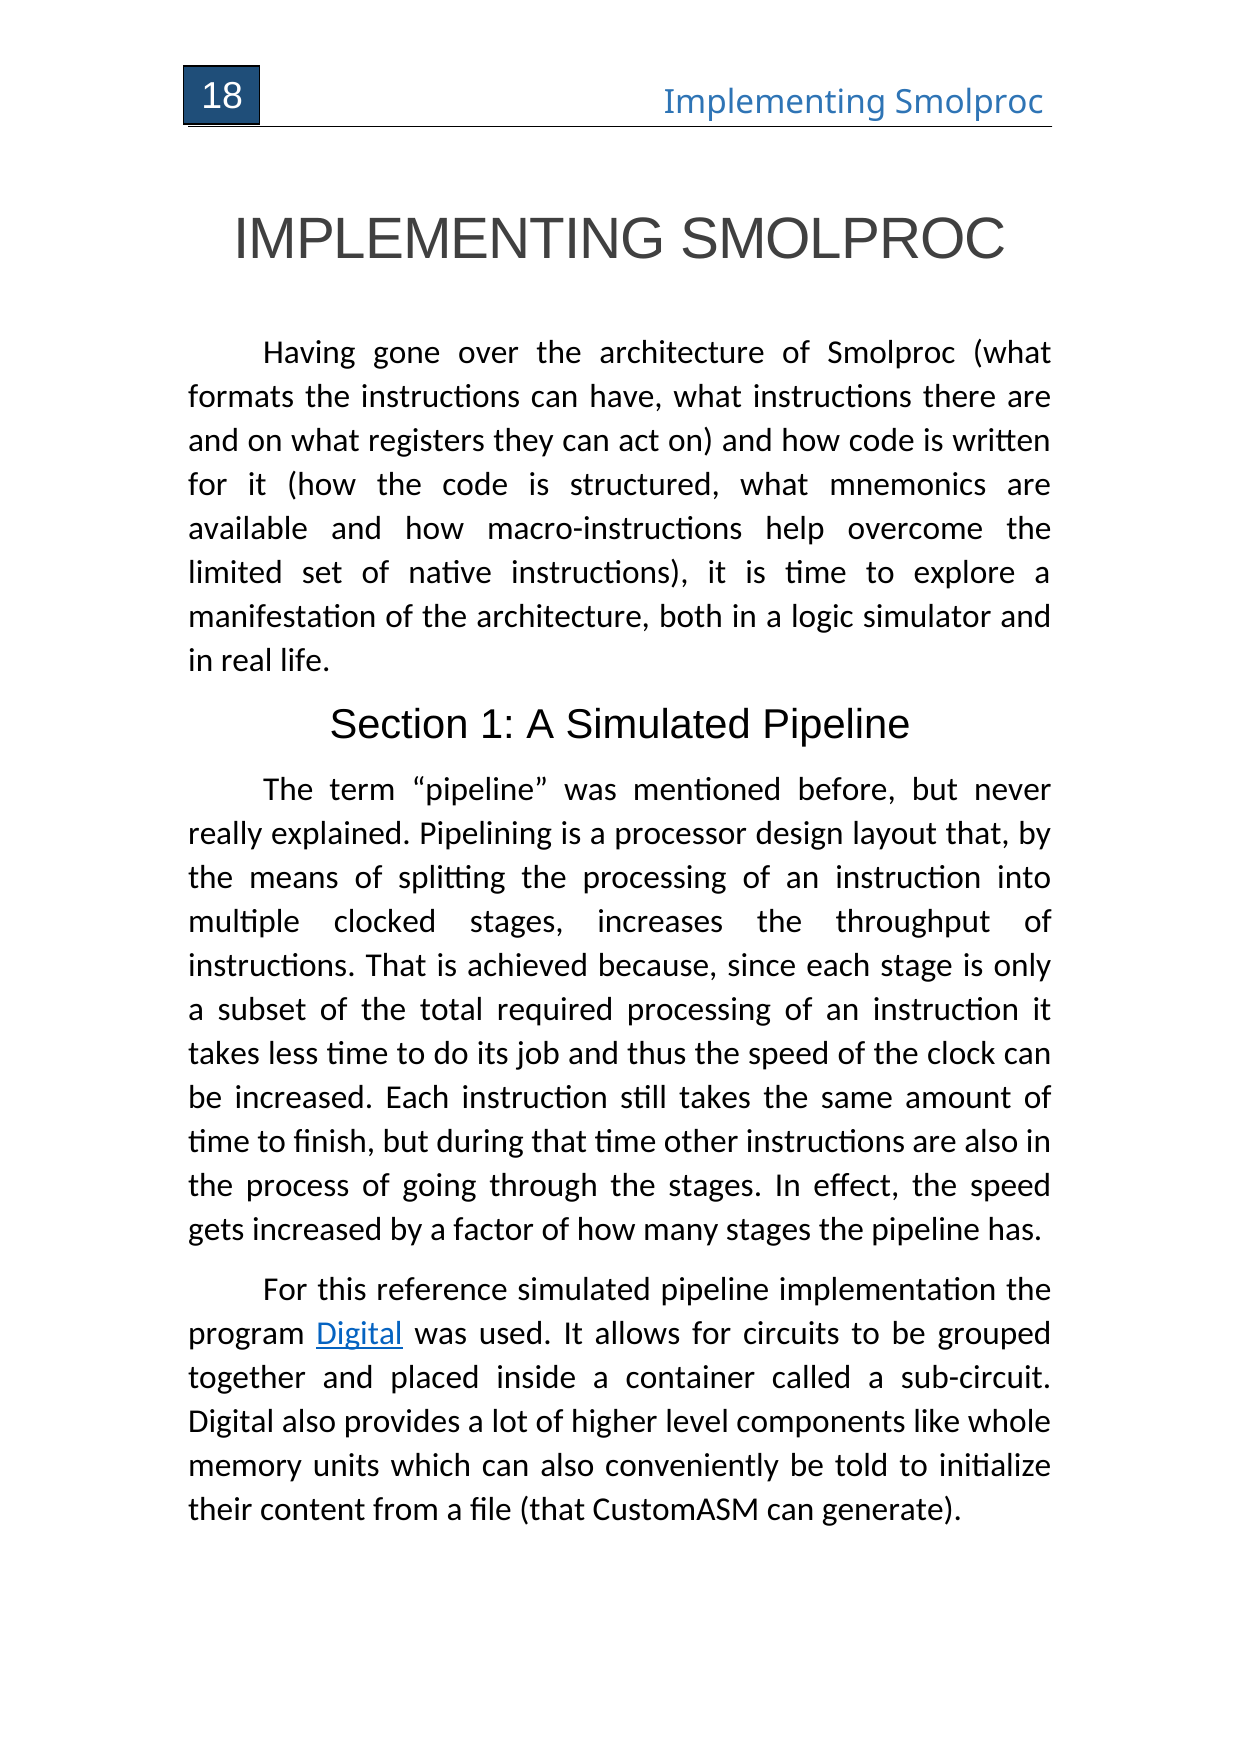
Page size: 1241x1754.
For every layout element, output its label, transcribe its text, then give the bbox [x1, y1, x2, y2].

text The term “pipeline” was mentioned before, but never really explained. Pipelining is a processor design layout that, by the means of splitting the processing of an instruction into multiple clocked stages, increases the throughput of instructions. That is achieved because, since each stage is only a subset of the total required processing of an instruction it takes less time to do its job and thus the speed of the clock can be increased. Each instruction still takes the same amount of time to finish, but during that time other instructions are also in the process of going through the stages. In effect, the speed gets increased by a factor of how many stages the pipeline has. [188, 768, 1052, 1248]
text For this reference simulated pipeline implementation the program Digital was used. It allows for circuits to be grouped together and placed inside a container called a sub-circuit. Digital also provides a lot of higher level components like whole memory units which can also conveniently be told to initialize their content from a file (that CustomASM can generate). [188, 1268, 1052, 1529]
title IMPLEMENTING SMOLPROC [188, 211, 1052, 271]
text Having gone over the architecture of Smolproc (what formats the instructions can have, what instructions there are and on what registers they can act on) and how code is written for it (how the code is structured, what mnemonics are available and how macro-instructions help overcome the limited set of native instructions), it is time to explore a manifestation of the architecture, both in a logic simulator and in real life. [188, 332, 1052, 680]
text Section 1: A Simulated Pipeline [188, 700, 1052, 748]
